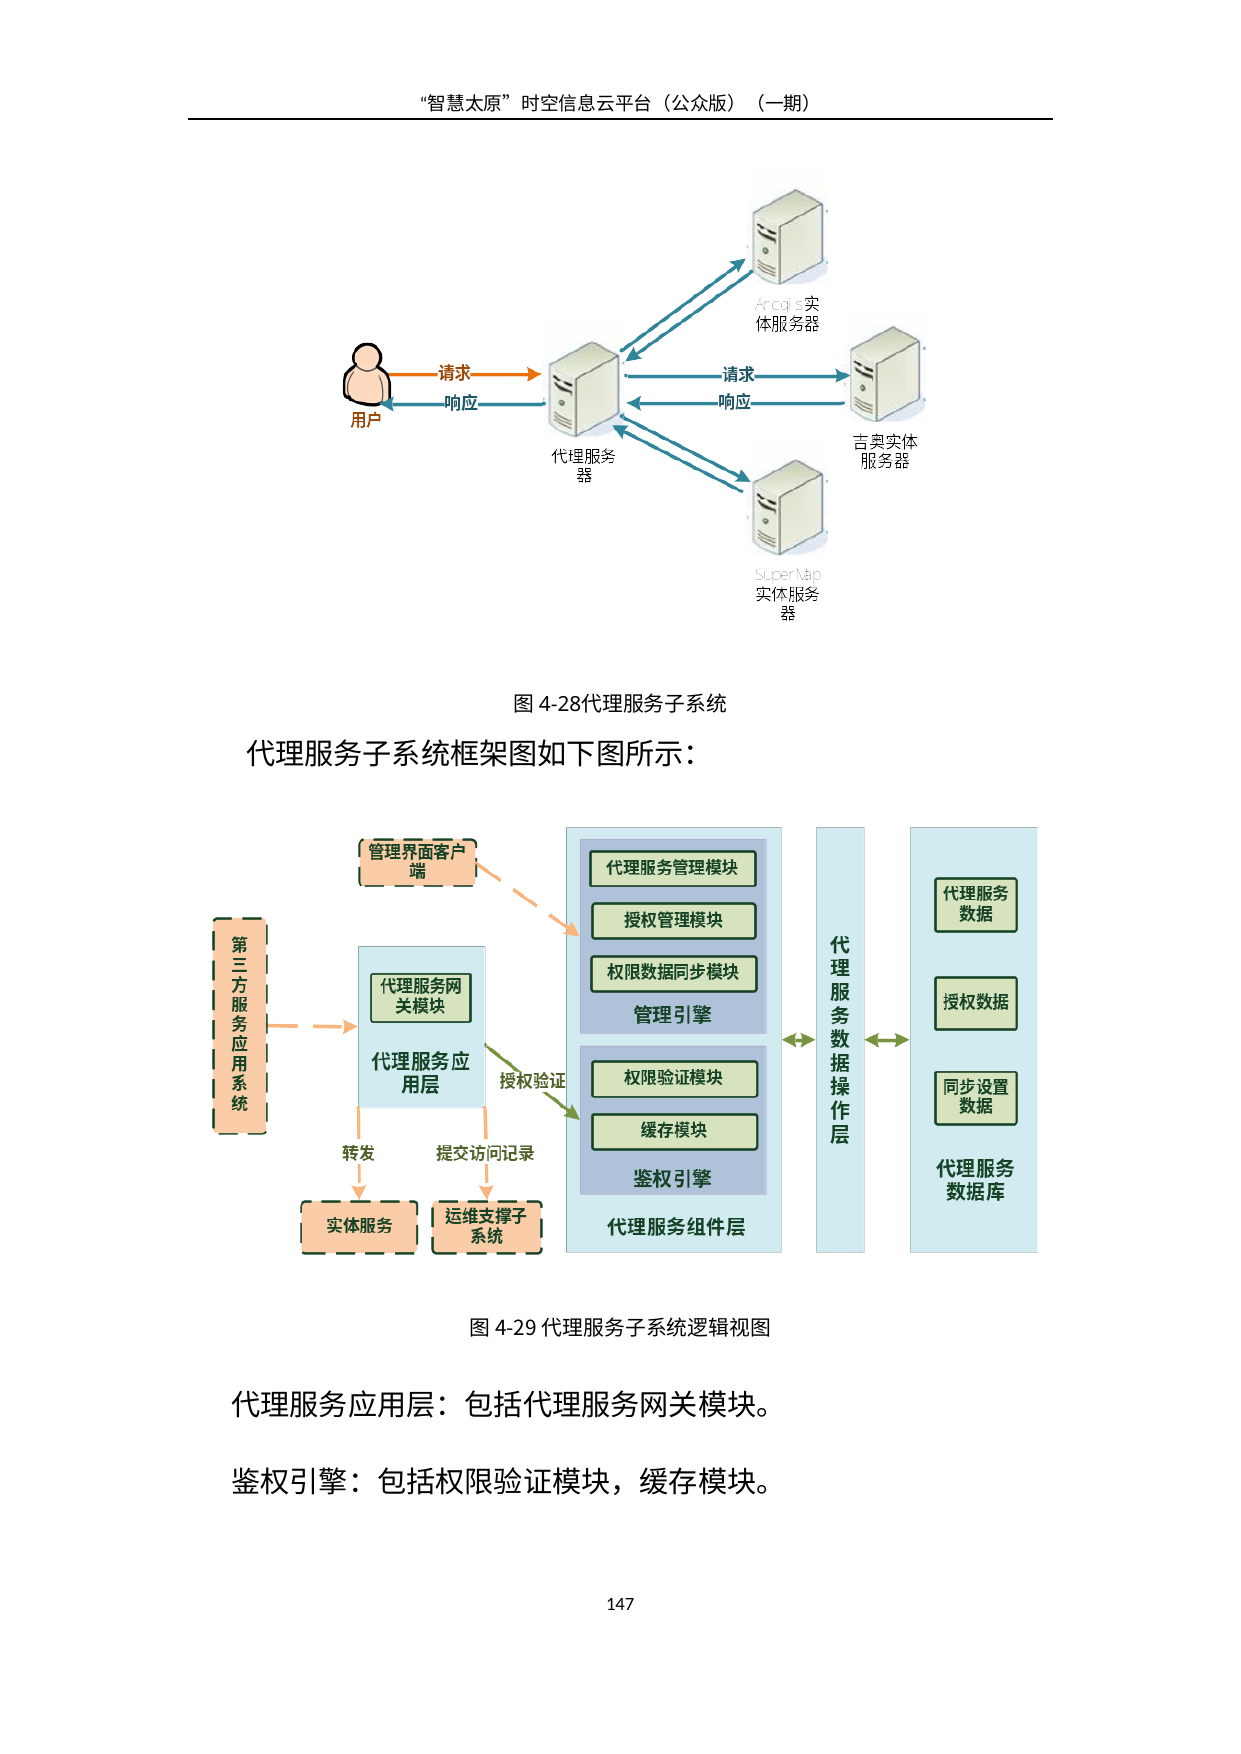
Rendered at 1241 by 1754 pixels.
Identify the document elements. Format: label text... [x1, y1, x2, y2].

text 图 4-28代理服务子系统 [187, 687, 1053, 719]
text 代理服务子系统框架图如下图所示： [187, 719, 1053, 784]
text 鉴权引擎：包括权限验证模块，缓存模块。 [187, 1447, 1053, 1512]
text 代理服务应用层：包括代理服务网关模块。 [187, 1370, 1053, 1435]
text 图 4-29 代理服务子系统逻辑视图 [187, 1309, 1053, 1342]
